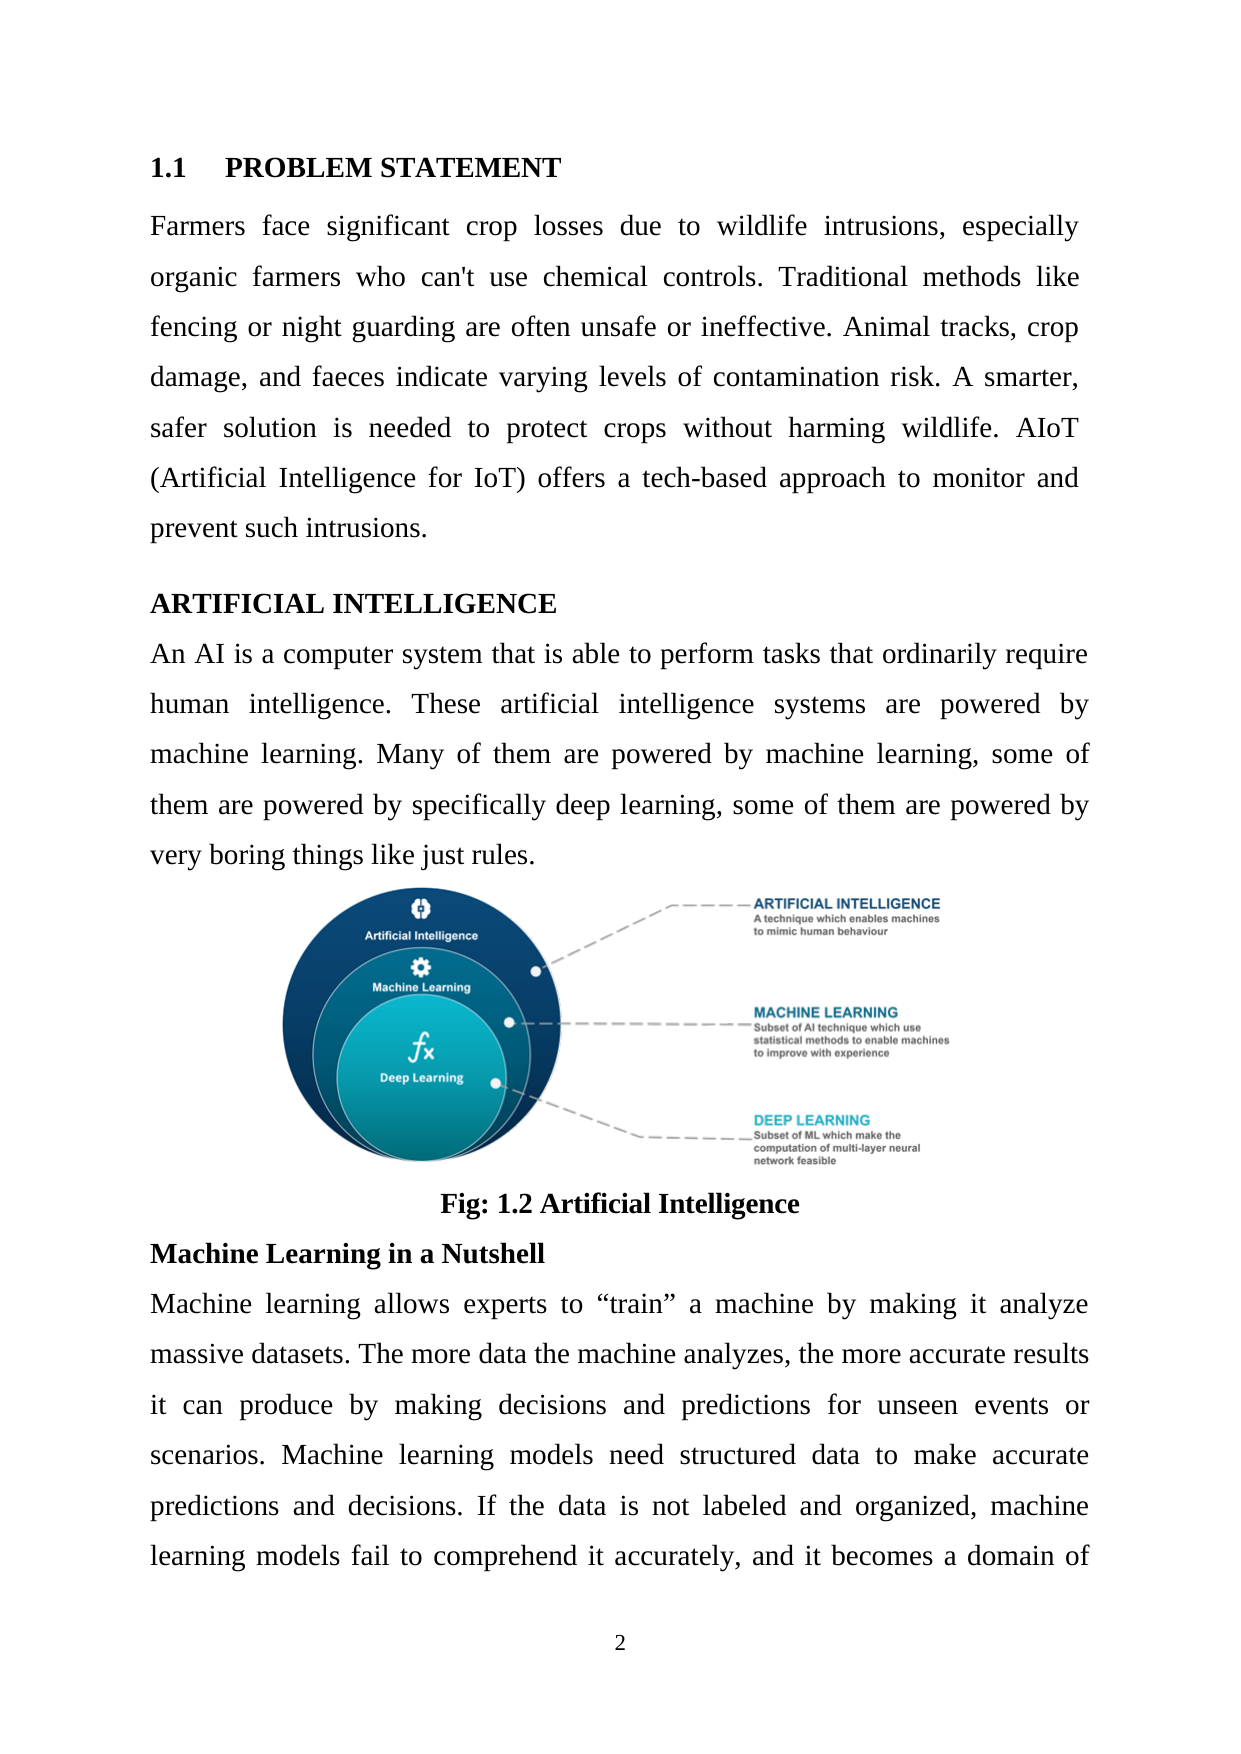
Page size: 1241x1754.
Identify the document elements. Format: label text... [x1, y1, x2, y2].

text Machine Learning in a Nutshell [150, 1236, 1090, 1269]
picture [282, 887, 959, 1173]
list PROBLEM STATEMENT [150, 150, 1080, 183]
text An AI is a computer system that is able to perform tasks that ordinarily require human intelligence. These artificial intelligence systems are powered by machine learning. Many of them are powered by machine learning, some of them are powered by specifically deep learning, some of them are powered by very boring things like just rules. [150, 636, 1090, 871]
text ARTIFICIAL INTELLIGENCE [150, 586, 1080, 619]
text Farmers face significant crop losses due to wildlife intrusions, especially organic farmers who can't use chemical controls. Traditional methods like fencing or night guarding are often unsafe or ineffective. Animal tracks, crop damage, and faeces indicate varying levels of contamination risk. A smarter, safer solution is needed to protect crops without harming wildlife. AIoT (Artificial Intelligence for IoT) offers a tech-based approach to monitor and prevent such intrusions. [150, 208, 1080, 544]
text Fig: 1.2 Artificial Intelligence [150, 1186, 1090, 1219]
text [150, 1286, 1090, 1571]
